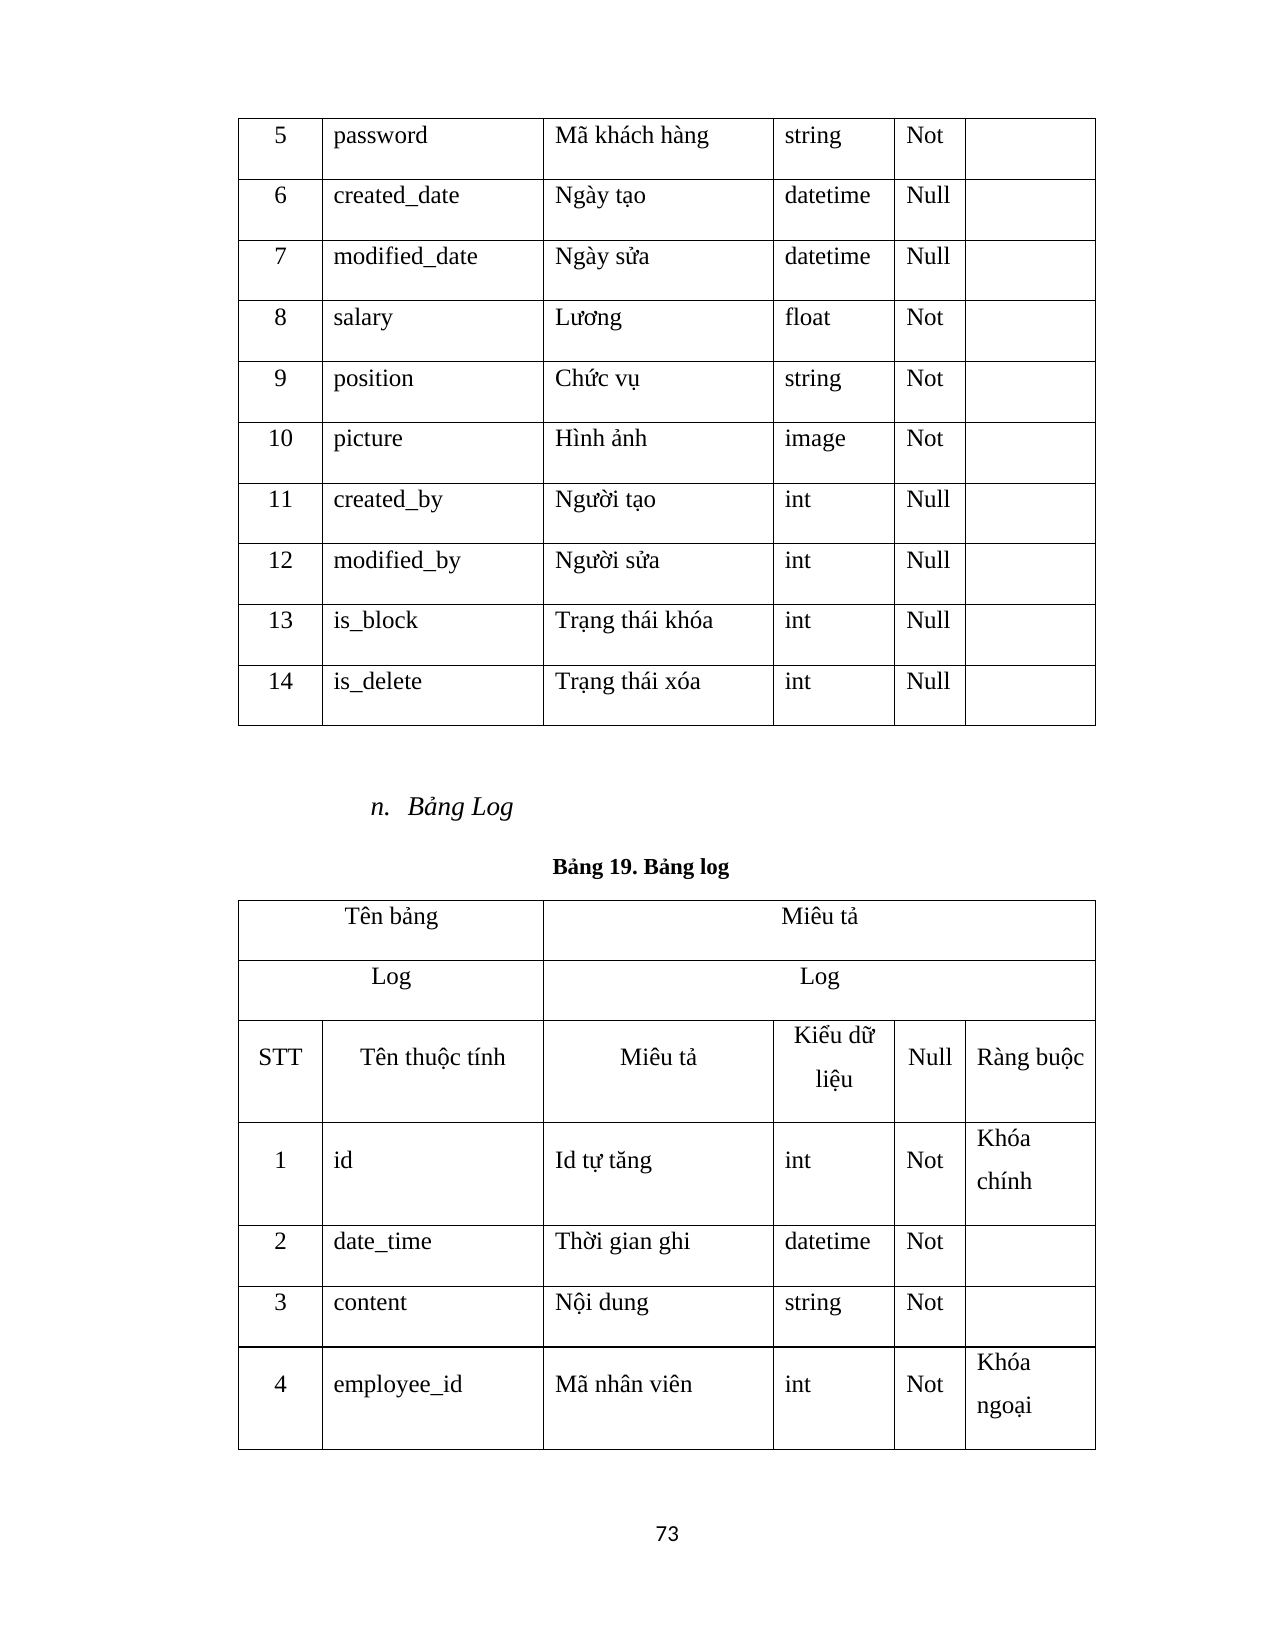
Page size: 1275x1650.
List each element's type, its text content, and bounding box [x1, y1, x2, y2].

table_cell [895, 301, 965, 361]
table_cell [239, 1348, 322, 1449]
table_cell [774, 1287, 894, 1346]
table_cell [966, 180, 1095, 239]
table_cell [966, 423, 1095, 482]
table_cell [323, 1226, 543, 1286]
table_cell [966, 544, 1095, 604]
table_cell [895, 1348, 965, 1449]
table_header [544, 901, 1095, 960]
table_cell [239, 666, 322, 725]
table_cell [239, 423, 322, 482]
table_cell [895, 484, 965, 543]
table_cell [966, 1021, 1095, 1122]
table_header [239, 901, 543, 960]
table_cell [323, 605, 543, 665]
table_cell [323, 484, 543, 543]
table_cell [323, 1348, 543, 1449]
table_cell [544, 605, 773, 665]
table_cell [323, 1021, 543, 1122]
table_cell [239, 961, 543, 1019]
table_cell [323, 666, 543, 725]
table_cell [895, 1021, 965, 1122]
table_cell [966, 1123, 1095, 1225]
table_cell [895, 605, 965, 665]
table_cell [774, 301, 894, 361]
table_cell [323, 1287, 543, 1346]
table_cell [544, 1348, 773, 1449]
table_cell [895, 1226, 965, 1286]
table_cell 6 [239, 180, 322, 239]
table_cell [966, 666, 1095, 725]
table_cell string [774, 119, 894, 179]
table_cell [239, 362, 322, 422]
list Bảng Log [370, 790, 1157, 821]
table_cell created_date [323, 180, 543, 239]
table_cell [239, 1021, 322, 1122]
table_cell Null [895, 241, 965, 300]
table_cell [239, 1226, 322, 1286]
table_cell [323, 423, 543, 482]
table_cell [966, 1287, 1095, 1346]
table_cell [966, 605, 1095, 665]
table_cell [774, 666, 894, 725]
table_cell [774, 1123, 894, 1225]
table_cell 5 [239, 119, 322, 179]
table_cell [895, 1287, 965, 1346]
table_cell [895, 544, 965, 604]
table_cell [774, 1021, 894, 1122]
text Bảng 19. Bảng log [552, 853, 1157, 879]
table_cell Ngày sửa [544, 241, 773, 300]
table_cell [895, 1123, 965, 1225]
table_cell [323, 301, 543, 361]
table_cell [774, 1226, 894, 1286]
table_cell datetime [774, 180, 894, 239]
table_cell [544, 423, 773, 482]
table_cell Null [895, 180, 965, 239]
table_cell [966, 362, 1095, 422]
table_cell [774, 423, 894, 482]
table_cell password [323, 119, 543, 179]
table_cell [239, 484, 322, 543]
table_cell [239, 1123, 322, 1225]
table_cell datetime [774, 241, 894, 300]
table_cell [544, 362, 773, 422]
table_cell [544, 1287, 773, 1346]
table_cell Mã khách hàng [544, 119, 773, 179]
table_cell 7 [239, 241, 322, 300]
table_cell Not [895, 119, 965, 179]
table_cell [966, 119, 1095, 179]
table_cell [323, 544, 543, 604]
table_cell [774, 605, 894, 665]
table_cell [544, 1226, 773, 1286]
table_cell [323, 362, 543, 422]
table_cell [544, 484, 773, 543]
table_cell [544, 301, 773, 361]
table_cell 8 [239, 301, 322, 361]
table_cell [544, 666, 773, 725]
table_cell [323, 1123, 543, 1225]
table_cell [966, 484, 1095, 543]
table_cell modified_date [323, 241, 543, 300]
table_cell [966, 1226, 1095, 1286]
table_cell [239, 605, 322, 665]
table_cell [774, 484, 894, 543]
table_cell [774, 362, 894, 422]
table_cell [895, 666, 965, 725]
table_cell [966, 241, 1095, 300]
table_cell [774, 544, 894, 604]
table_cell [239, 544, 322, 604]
table_cell Ngày tạo [544, 180, 773, 239]
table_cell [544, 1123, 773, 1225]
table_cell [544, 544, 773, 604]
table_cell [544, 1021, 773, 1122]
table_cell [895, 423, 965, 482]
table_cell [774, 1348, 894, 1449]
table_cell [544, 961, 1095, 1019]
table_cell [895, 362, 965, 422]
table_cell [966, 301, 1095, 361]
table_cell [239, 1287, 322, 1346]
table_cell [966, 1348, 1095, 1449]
